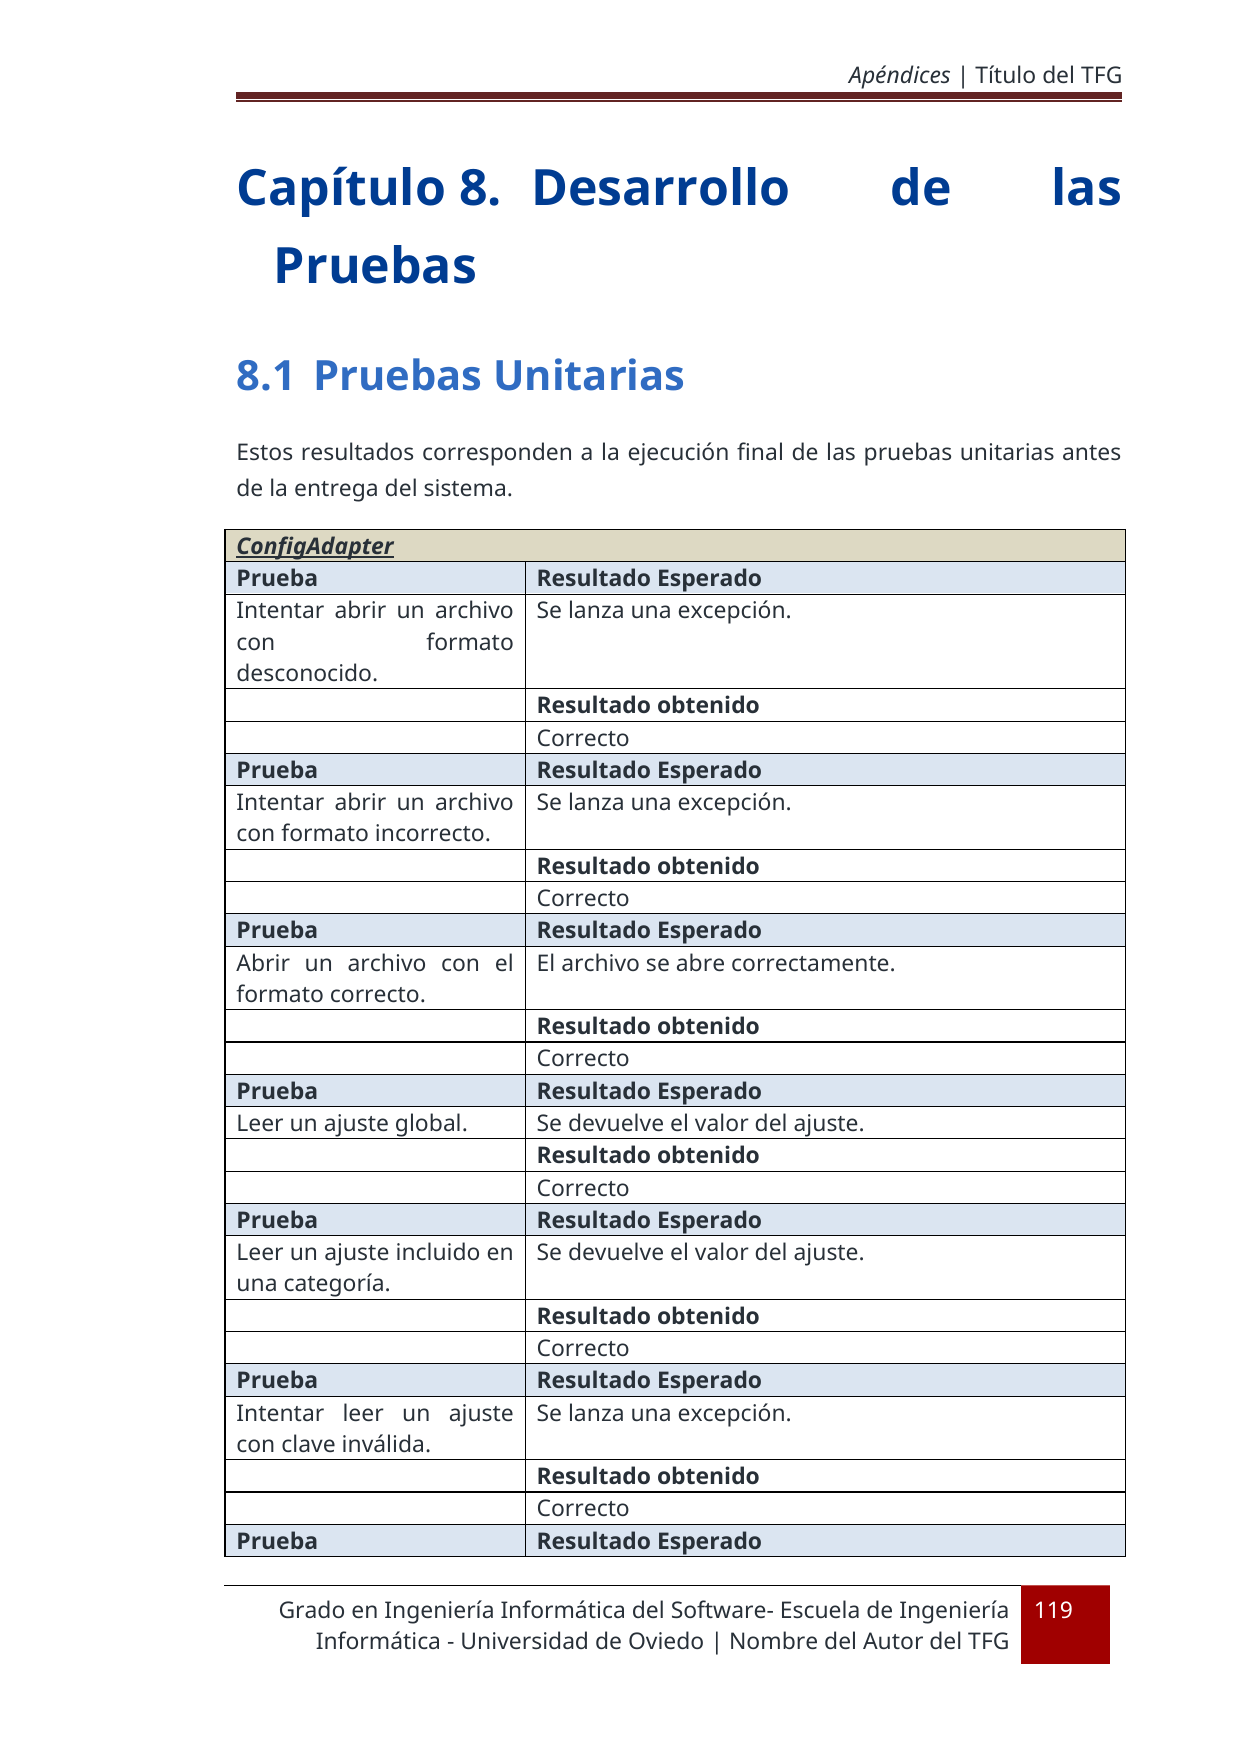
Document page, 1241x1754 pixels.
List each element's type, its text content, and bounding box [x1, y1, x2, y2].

table_cell Resultado Esperado [526, 1364, 1125, 1396]
table_cell Correcto [526, 722, 1125, 753]
table_cell Se lanza una excepción. [526, 1397, 1125, 1459]
table_cell [226, 1460, 525, 1491]
table_cell Resultado obtenido [526, 1460, 1125, 1491]
table_cell Resultado Esperado [526, 562, 1125, 593]
table_cell Prueba [226, 562, 525, 593]
table_cell [226, 1010, 525, 1041]
table_cell Se devuelve el valor del ajuste. [526, 1107, 1125, 1138]
table_cell [226, 1172, 525, 1203]
table_cell Correcto [526, 1043, 1125, 1074]
table_cell Intentar abrir un archivo con formato incorrecto. [226, 786, 525, 849]
text Estos resultados corresponden a la ejecución final de las pruebas unitarias antes de la entrega del sistema. [236, 436, 1122, 503]
table_cell Prueba [226, 914, 525, 946]
table_cell Correcto [526, 1493, 1125, 1524]
table_cell Correcto [526, 1172, 1125, 1203]
table_cell [226, 1139, 525, 1171]
table_cell Prueba [226, 1364, 525, 1396]
table_cell [226, 1332, 525, 1363]
table_cell Resultado Esperado [526, 1525, 1125, 1556]
table_header ConfigAdapter [226, 530, 1125, 561]
table_cell Resultado Esperado [526, 1075, 1125, 1106]
subtitle Desarrollo de las Pruebas [236, 152, 1122, 298]
table_cell [226, 850, 525, 881]
table_cell Se lanza una excepción. [526, 786, 1125, 849]
table_cell Resultado obtenido [526, 850, 1125, 881]
table_cell Se lanza una excepción. [526, 595, 1125, 688]
table_cell Prueba [226, 754, 525, 785]
table_cell Prueba [226, 1204, 525, 1235]
table_cell [226, 1493, 525, 1524]
table_cell Intentar abrir un archivo con formato desconocido. [226, 595, 525, 688]
table_cell [226, 1300, 525, 1331]
table_cell Resultado Esperado [526, 1204, 1125, 1235]
table_cell [226, 689, 525, 721]
table_cell Resultado Esperado [526, 914, 1125, 946]
table_cell Resultado obtenido [526, 1139, 1125, 1171]
table_cell Prueba [226, 1075, 525, 1106]
table_cell Correcto [526, 1332, 1125, 1363]
table_cell [226, 1043, 525, 1074]
table_cell Intentar leer un ajuste con clave inválida. [226, 1397, 525, 1459]
table_cell Se devuelve el valor del ajuste. [526, 1236, 1125, 1299]
table_cell [226, 882, 525, 913]
table_cell Resultado Esperado [526, 754, 1125, 785]
table_cell [226, 722, 525, 753]
table_cell Prueba [226, 1525, 525, 1556]
table_cell Resultado obtenido [526, 1010, 1125, 1041]
table_cell Resultado obtenido [526, 689, 1125, 721]
table_cell El archivo se abre correctamente. [526, 947, 1125, 1009]
subtitle Pruebas Unitarias [236, 346, 1122, 403]
table_cell Correcto [526, 882, 1125, 913]
table_cell Leer un ajuste global. [226, 1107, 525, 1138]
table_cell Leer un ajuste incluido en una categoría. [226, 1236, 525, 1299]
table_cell Abrir un archivo con el formato correcto. [226, 947, 525, 1009]
table_cell Resultado obtenido [526, 1300, 1125, 1331]
